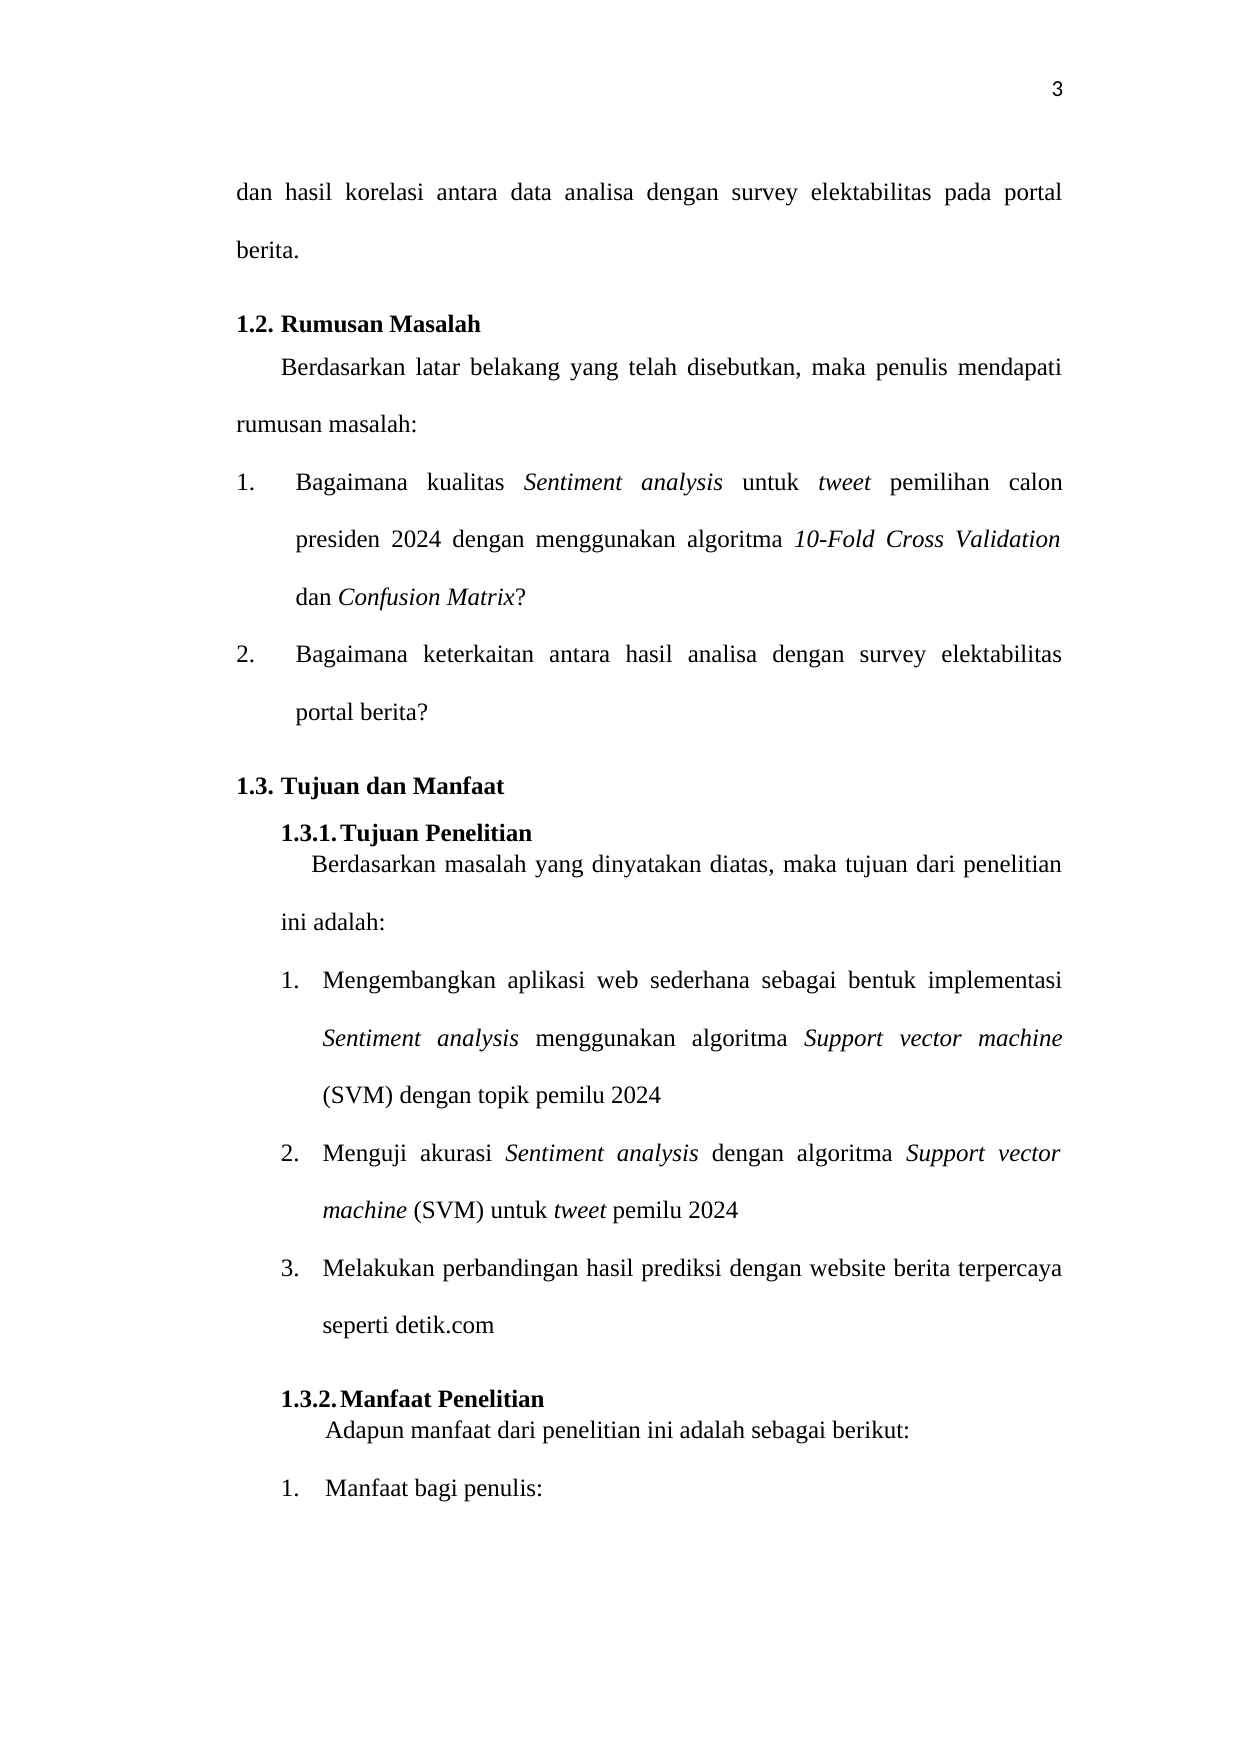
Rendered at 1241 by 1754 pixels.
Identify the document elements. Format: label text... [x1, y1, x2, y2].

subtitle Tujuan dan Manfaat [236, 771, 1063, 800]
list Menguji akurasi Sentiment analysis dengan algoritma Support vector machine (SVM) untuk tweet pemilu 2024 [281, 1138, 1063, 1224]
text Berdasarkan masalah yang dinyatakan diatas, maka tujuan dari penelitian ini adalah: [281, 849, 1063, 936]
list Adapun manfaat dari penelitian ini adalah sebagai berikut: [325, 1415, 1063, 1444]
subtitle Manfaat Penelitian [281, 1384, 1063, 1413]
text Berdasarkan latar belakang yang telah disebutkan, maka penulis mendapati rumusan masalah: [236, 352, 1063, 438]
list Melakukan perbandingan hasil prediksi dengan website berita terpercaya seperti detik.com [281, 1253, 1063, 1339]
list Mengembangkan aplikasi web sederhana sebagai bentuk implementasi Sentiment analysis menggunakan algoritma Support vector machine (SVM) dengan topik pemilu 2024 [281, 965, 1063, 1109]
list Bagaimana keterkaitan antara hasil analisa dengan survey elektabilitas portal berita? [236, 639, 1063, 726]
subtitle Rumusan Masalah [236, 309, 1063, 338]
subtitle Tujuan Penelitian [281, 818, 1063, 847]
list Bagaimana kualitas Sentiment analysis untuk tweet pemilihan calon presiden 2024 dengan menggunakan algoritma 10-Fold Cross Validation dan Confusion Matrix? [236, 467, 1063, 611]
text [236, 177, 1063, 263]
list Manfaat bagi penulis: [281, 1473, 1063, 1502]
